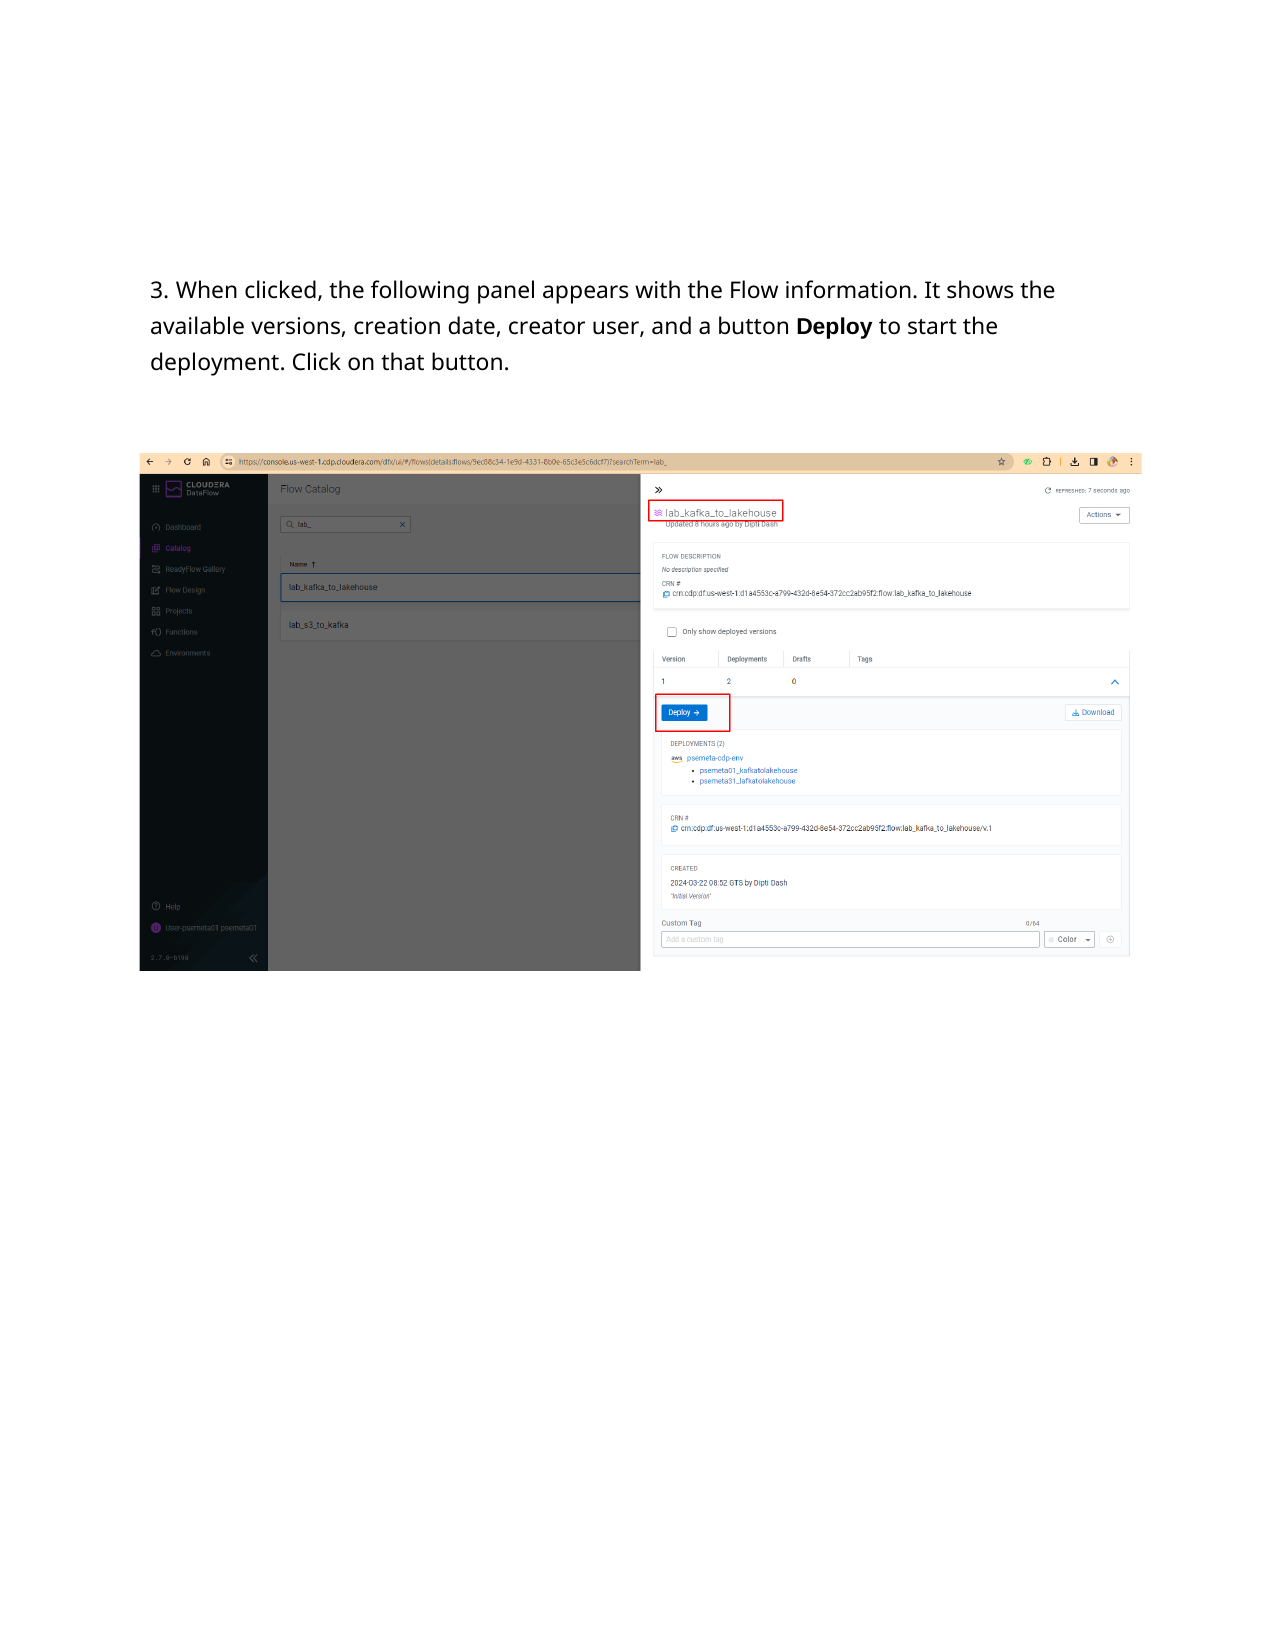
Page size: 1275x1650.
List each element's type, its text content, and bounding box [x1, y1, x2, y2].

list When clicked, the following panel appears with the Flow information. It shows the available versions, creation date, creator user, and a button Deploy to start the deployment. Click on that button. [150, 274, 1115, 377]
picture [139, 453, 1142, 971]
